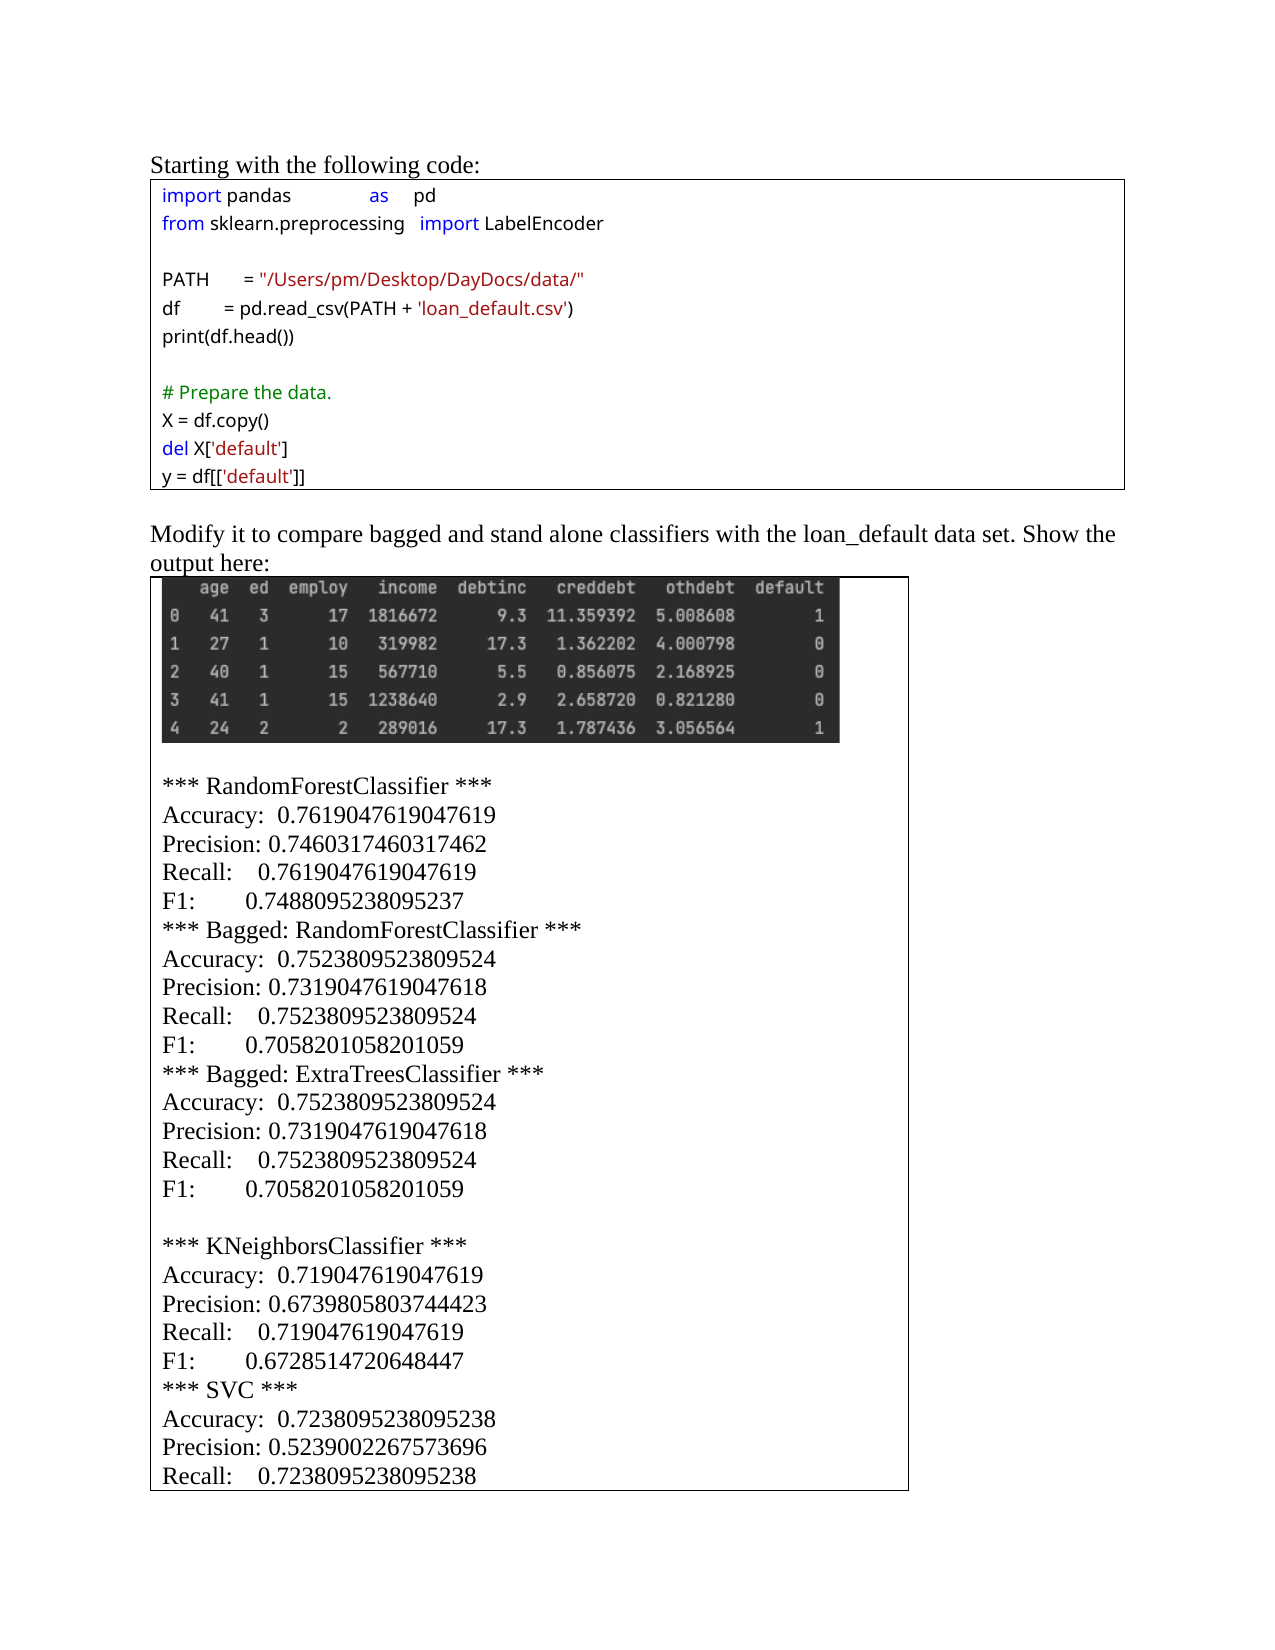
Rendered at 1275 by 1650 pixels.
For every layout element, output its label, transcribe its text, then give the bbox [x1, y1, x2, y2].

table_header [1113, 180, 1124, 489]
picture [161, 577, 840, 743]
text Starting with the following code: [150, 150, 1125, 179]
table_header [151, 578, 908, 1490]
text Modify it to compare bagged and stand alone classifiers with the loan_default data set. Show the output here: [150, 519, 1125, 576]
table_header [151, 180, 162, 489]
